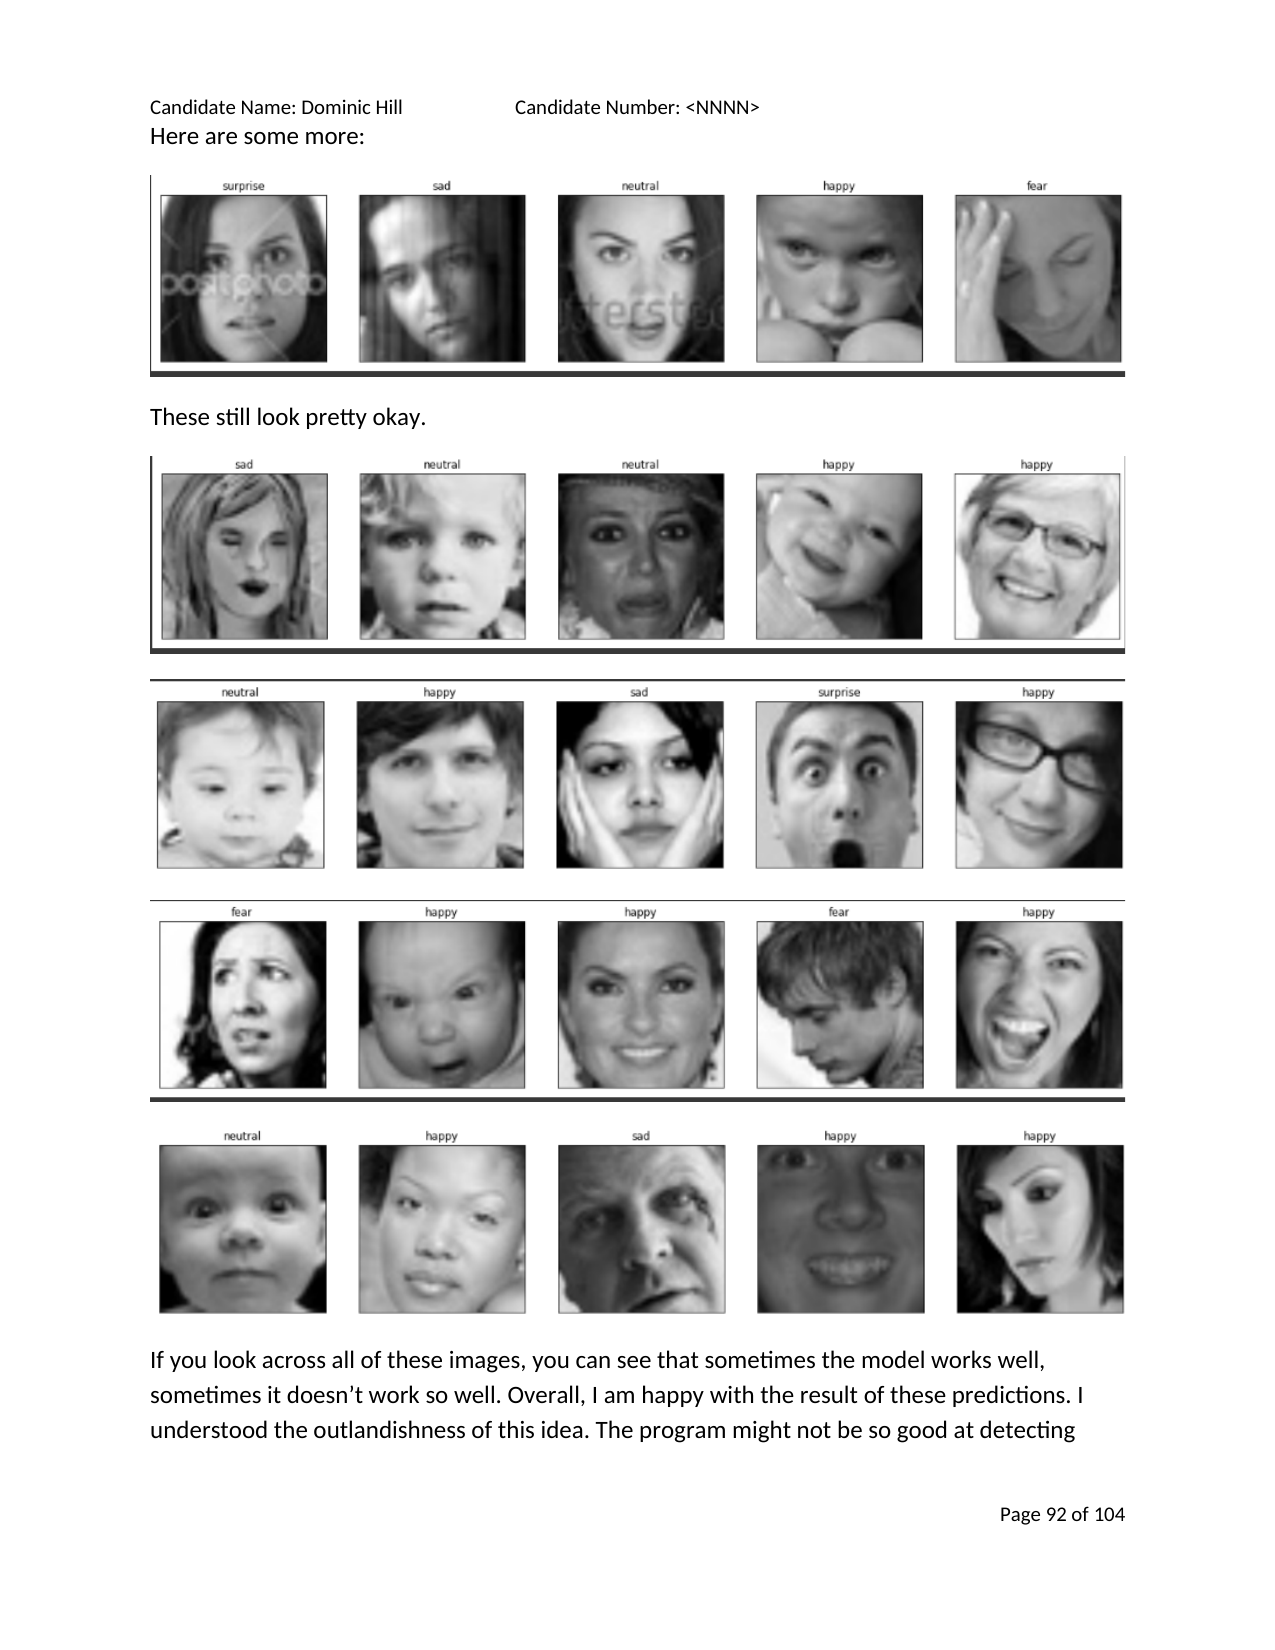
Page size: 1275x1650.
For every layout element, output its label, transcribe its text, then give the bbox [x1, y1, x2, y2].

text These still look pretty okay. [150, 401, 1125, 431]
picture [150, 900, 1125, 1102]
text Here are some more: [150, 120, 1125, 151]
picture [150, 1126, 1125, 1321]
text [150, 1345, 1125, 1445]
picture [150, 175, 1125, 377]
picture [150, 456, 1125, 654]
picture [150, 679, 1125, 876]
